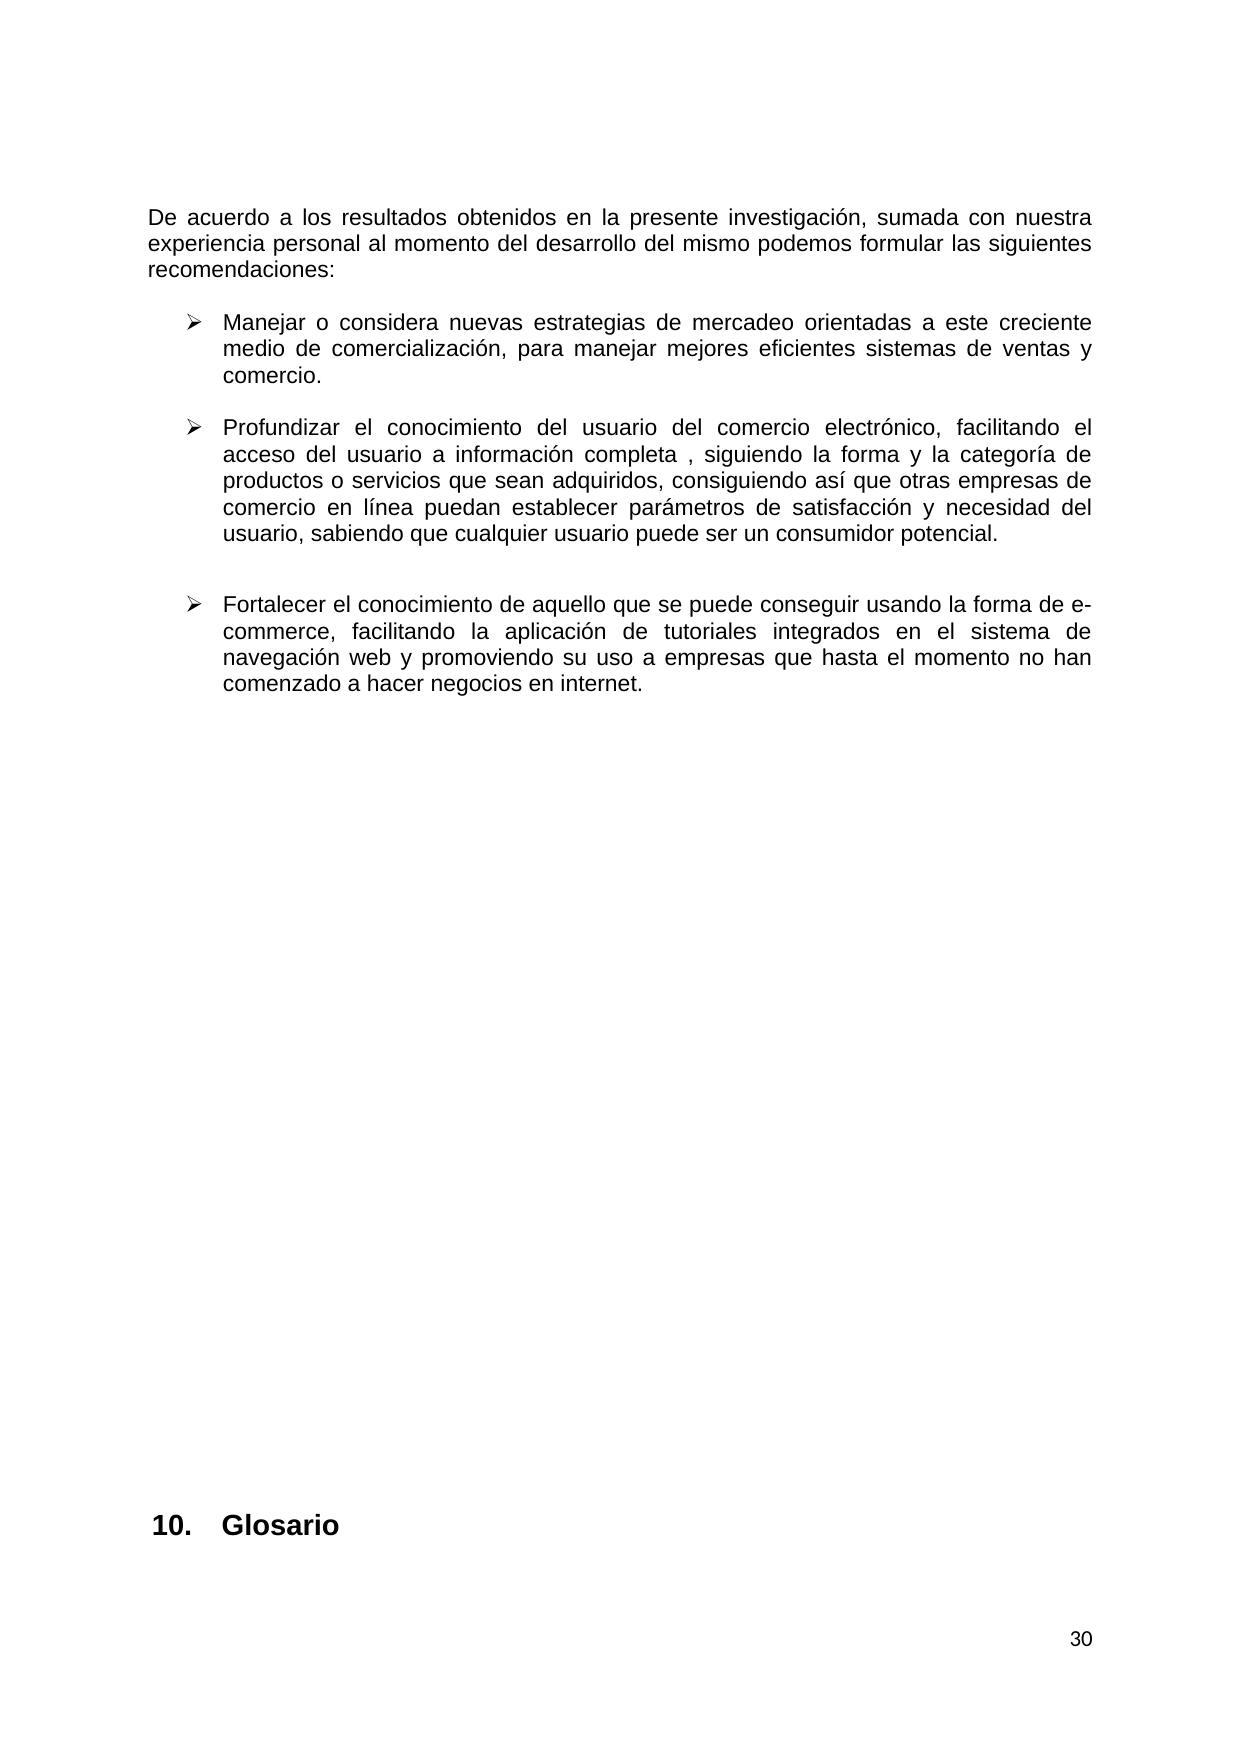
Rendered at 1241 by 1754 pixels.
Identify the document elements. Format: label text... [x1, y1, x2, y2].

list Manejar o considera nuevas estrategias de mercadeo orientadas a este creciente medio de comercialización, para manejar mejores eficientes sistemas de ventas y comercio. [185, 309, 1092, 388]
list Glosario [148, 1508, 1092, 1541]
list Fortalecer el conocimiento de aquello que se puede conseguir usando la forma de e-commerce, facilitando la aplicación de tutoriales integrados en el sistema de navegación web y promoviendo su uso a empresas que hasta el momento no han comenzado a hacer negocios en internet. [185, 591, 1092, 697]
list Profundizar el conocimiento del usuario del comercio electrónico, facilitando el acceso del usuario a información completa , siguiendo la forma y la categoría de productos o servicios que sean adquiridos, consiguiendo así que otras empresas de comercio en línea puedan establecer parámetros de satisfacción y necesidad del usuario, sabiendo que cualquier usuario puede ser un consumidor potencial. [185, 414, 1092, 546]
text De acuerdo a los resultados obtenidos en la presente investigación, sumada con nuestra experiencia personal al momento del desarrollo del mismo podemos formular las siguientes recomendaciones: [148, 203, 1092, 283]
